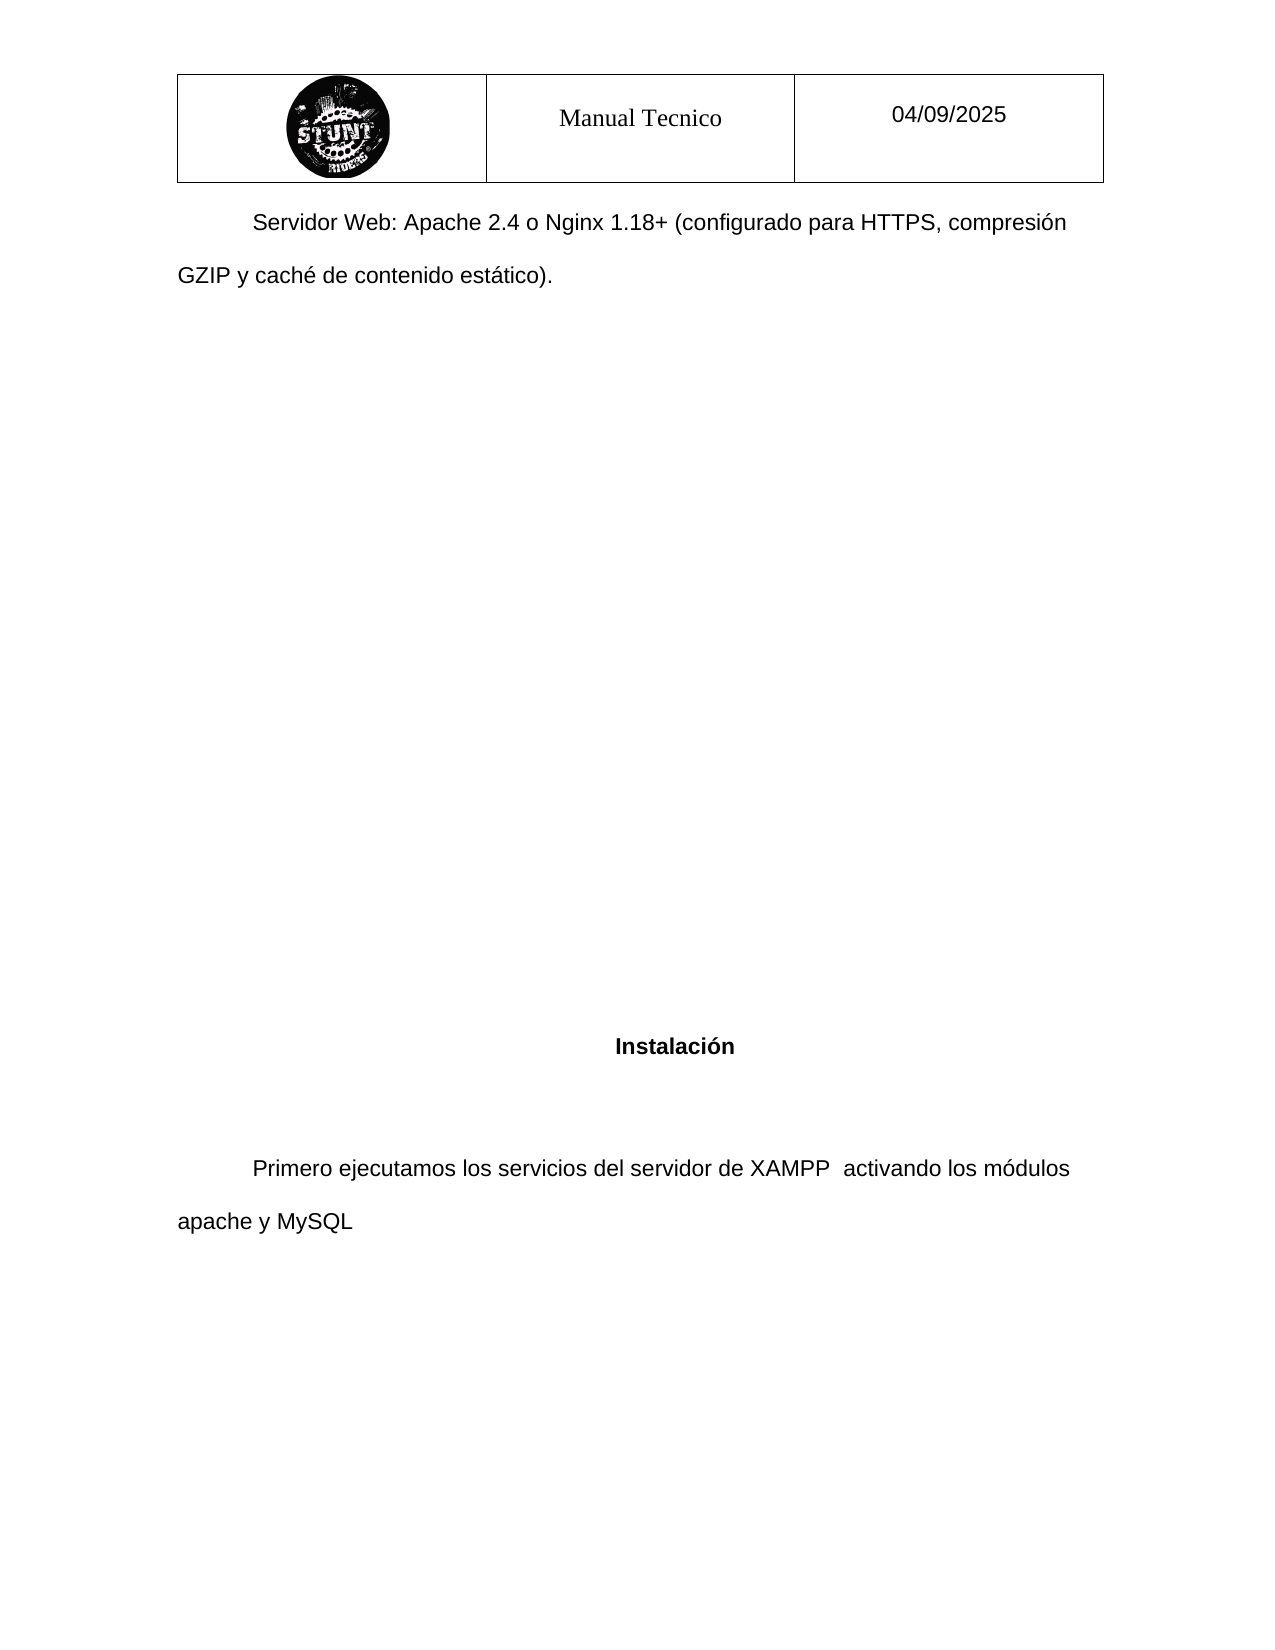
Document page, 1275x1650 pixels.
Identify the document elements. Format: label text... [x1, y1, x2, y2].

subtitle Instalación [177, 1033, 1098, 1059]
picture [283, 75, 390, 178]
text Primero ejecutamos los servicios del servidor de XAMPP activando los módulos apache y MySQL [177, 1155, 1098, 1234]
text Servidor Web: Apache 2.4 o Nginx 1.18+ (configurado para HTTPS, compresión GZIP y caché de contenido estático). [177, 209, 1098, 288]
